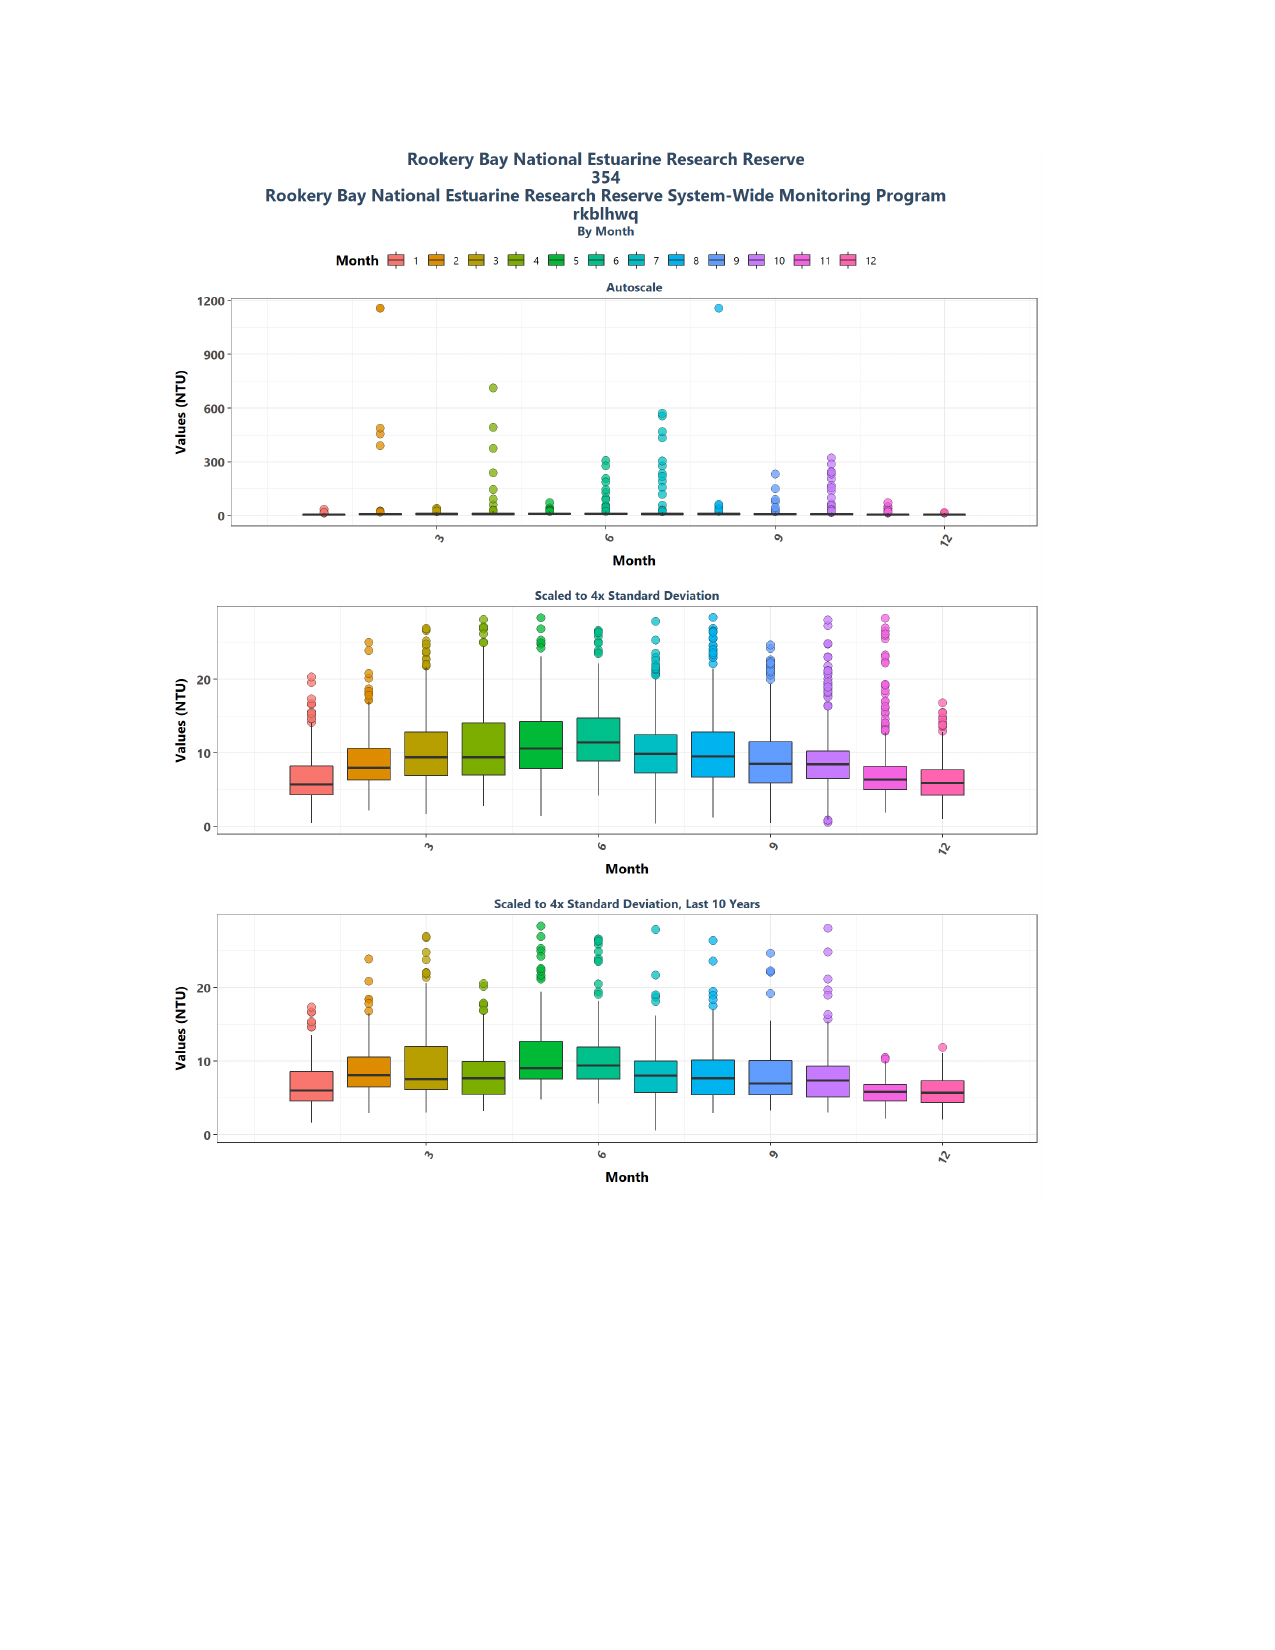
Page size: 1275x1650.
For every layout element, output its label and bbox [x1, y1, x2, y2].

picture [168, 150, 1044, 1200]
